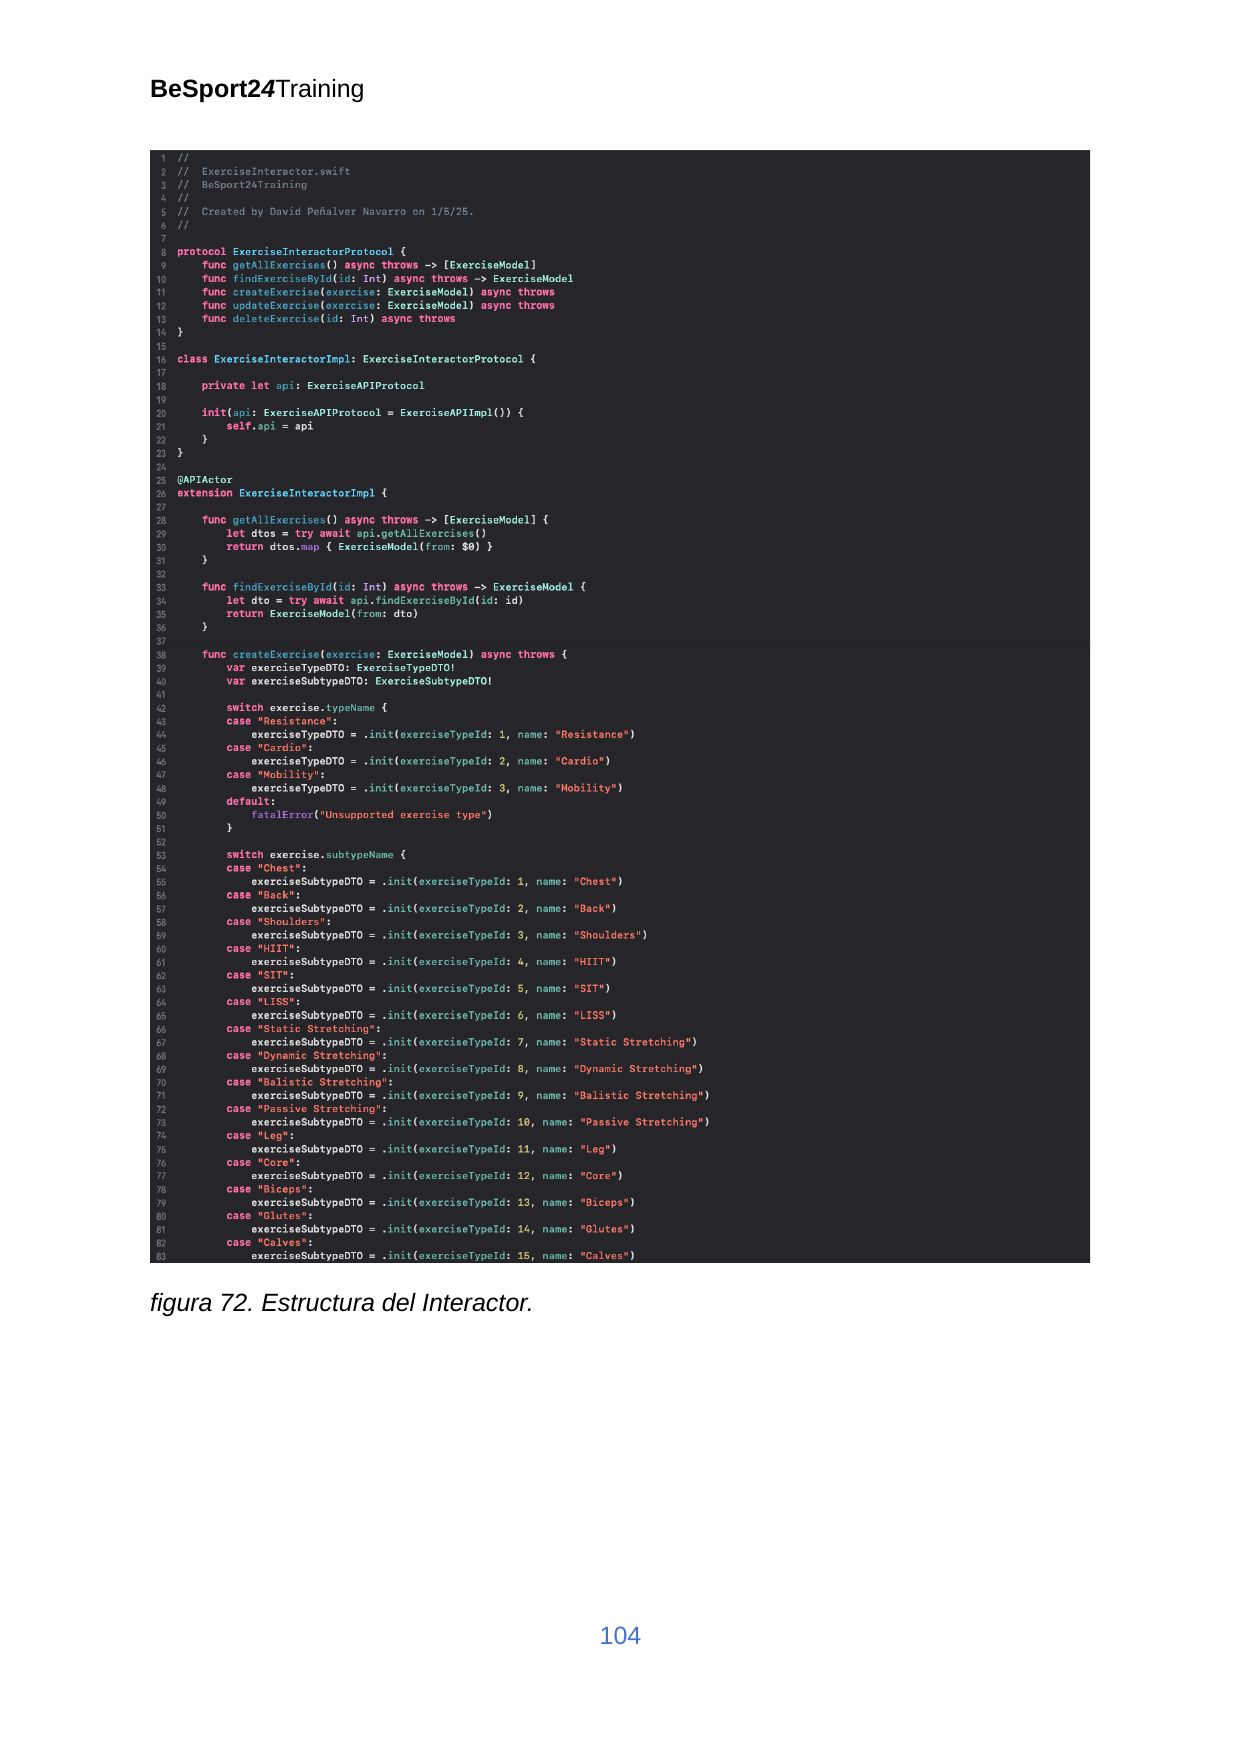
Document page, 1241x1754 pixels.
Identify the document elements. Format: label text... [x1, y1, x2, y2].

text figura 72. Estructura del Interactor. [150, 1287, 1090, 1316]
picture [150, 150, 1091, 1263]
